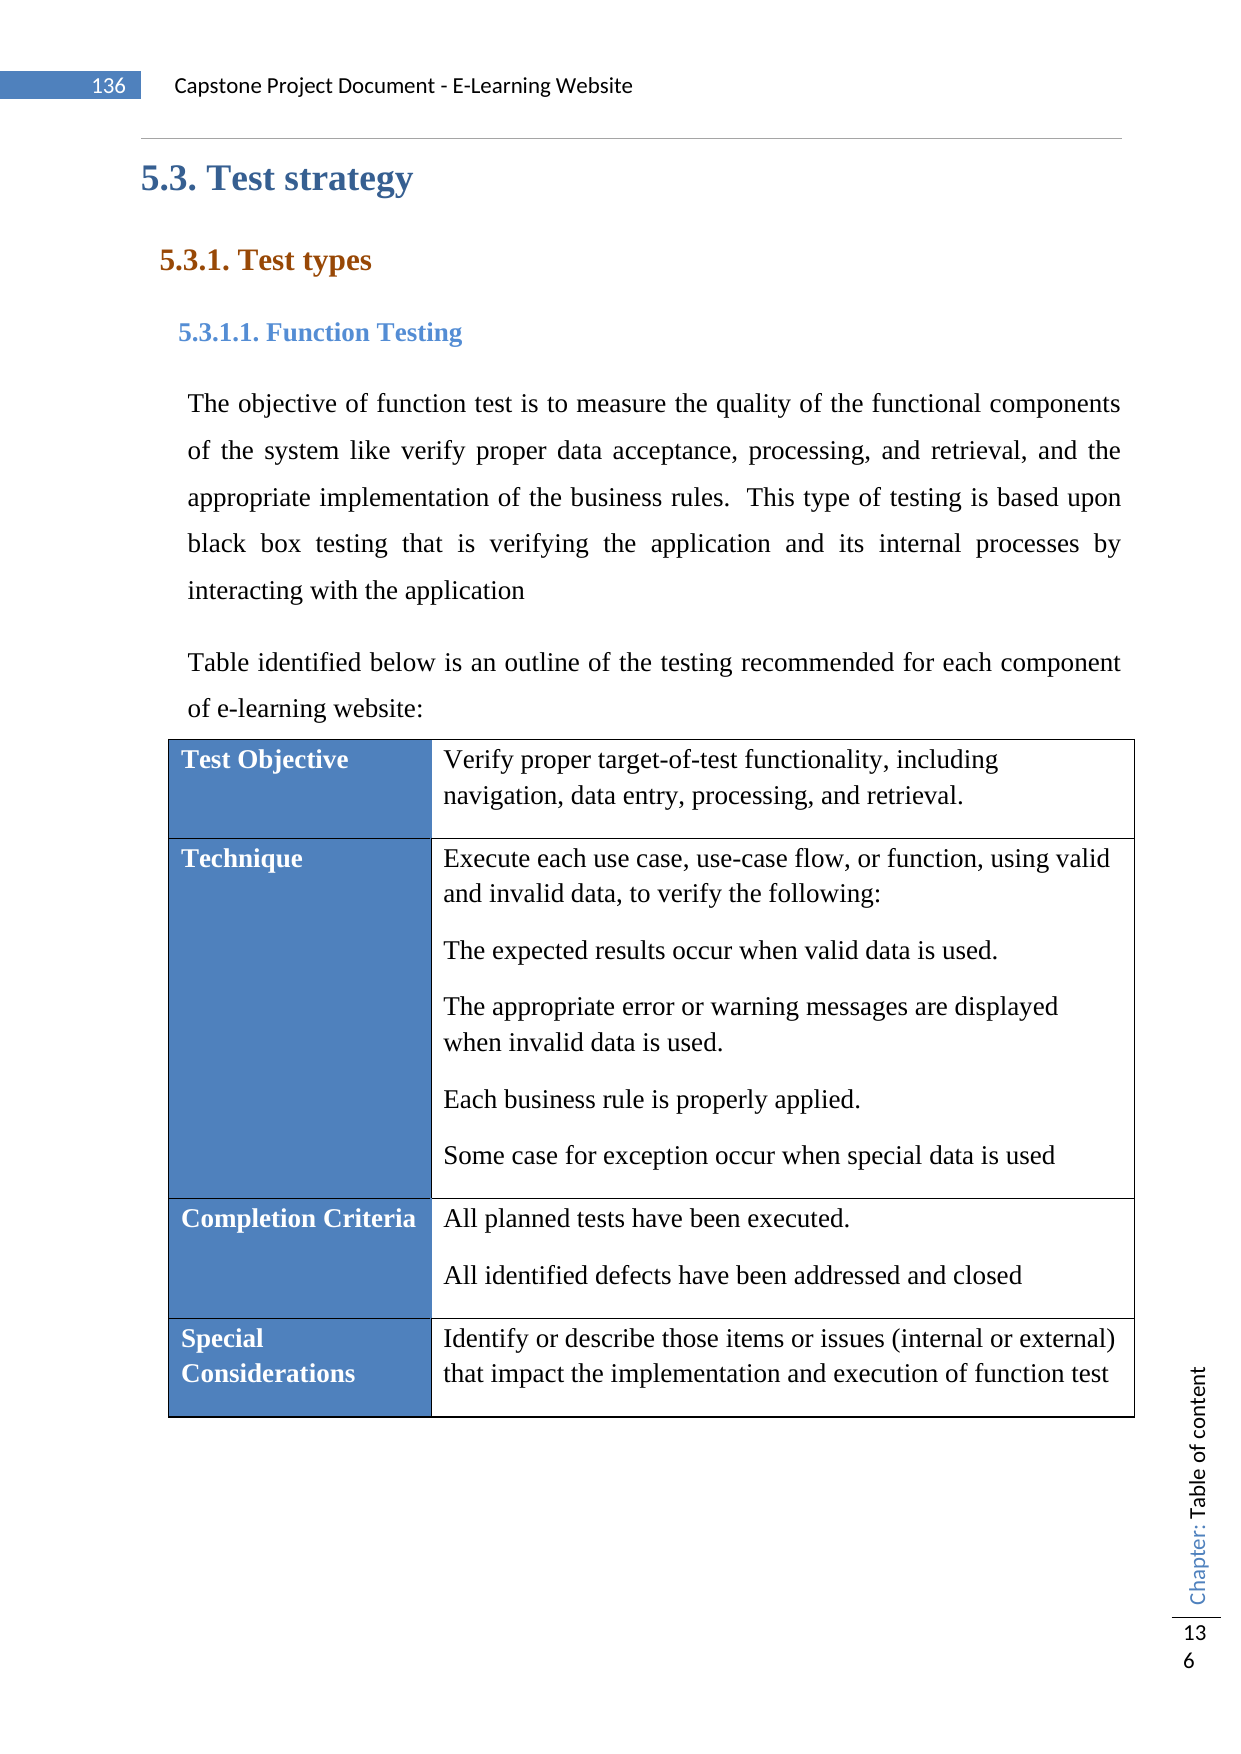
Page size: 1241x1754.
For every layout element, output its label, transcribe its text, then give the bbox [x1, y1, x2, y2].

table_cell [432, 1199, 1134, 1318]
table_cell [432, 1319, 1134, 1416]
text Table identified below is an outline of the testing recommended for each component of e-learning website: [187, 646, 1122, 723]
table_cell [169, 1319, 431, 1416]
text The objective of function test is to measure the quality of the functional components of the system like verify proper data acceptance, processing, and retrieval, and the appropriate implementation of the business rules. This type of testing is based upon black box testing that is verifying the application and its internal processes by interacting with the application [187, 398, 1122, 605]
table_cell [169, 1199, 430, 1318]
subtitle 5.3. Test strategy [141, 155, 1122, 198]
subtitle 5.3.1.1. Function Testing [178, 316, 1122, 347]
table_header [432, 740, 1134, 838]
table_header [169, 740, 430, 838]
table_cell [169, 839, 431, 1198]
subtitle 5.3.1. Test types [159, 241, 1122, 277]
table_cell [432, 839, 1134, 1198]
